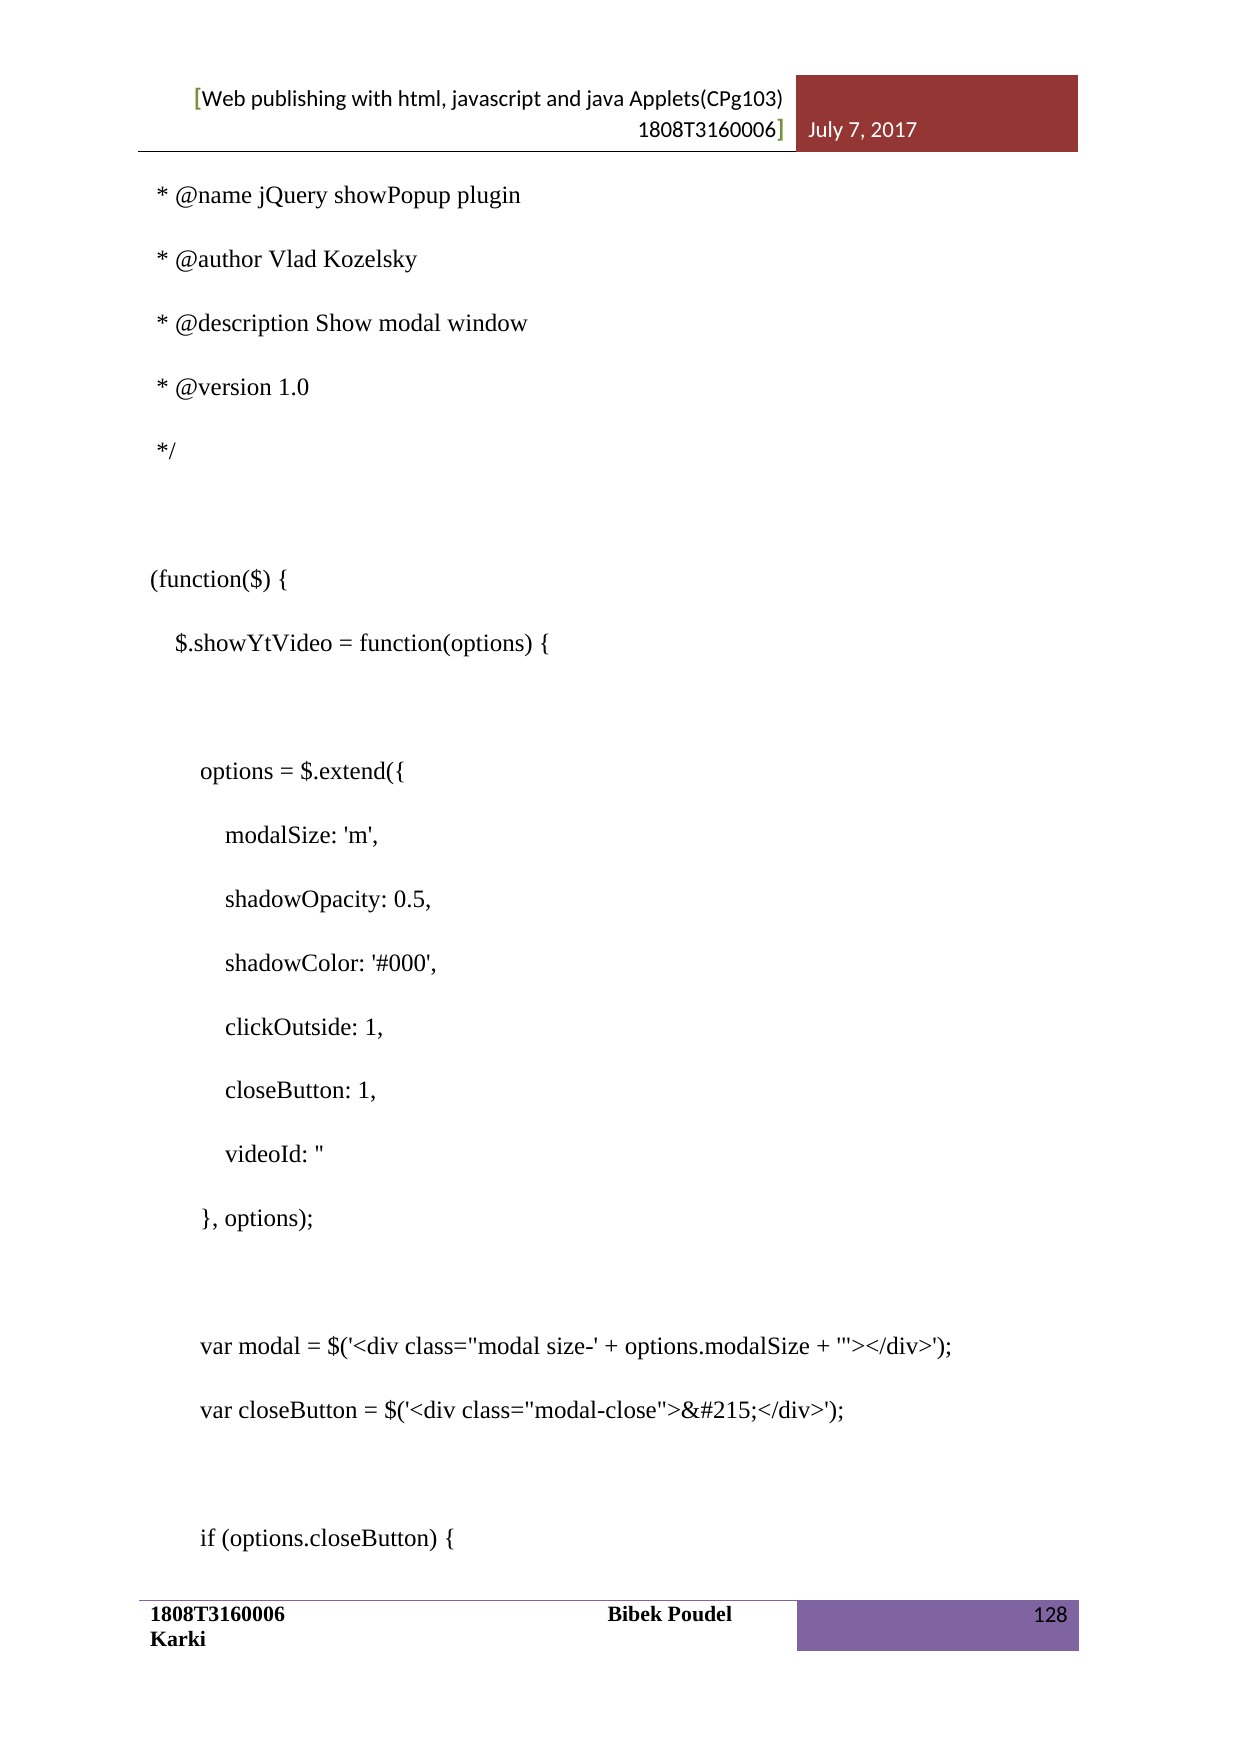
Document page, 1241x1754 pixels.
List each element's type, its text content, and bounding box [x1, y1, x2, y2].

text $.showYtVideo = function(options) { [150, 628, 1090, 657]
text * @version 1.0 [150, 372, 1090, 401]
text * @name jQuery showPopup plugin [150, 180, 1090, 209]
text shadowOpacity: 0.5, [150, 884, 1090, 912]
text videoId: '' [150, 1139, 1090, 1168]
text closeButton: 1, [150, 1076, 1090, 1104]
text shadowColor: '#000', [150, 948, 1090, 976]
text * @author Vlad Kozelsky [150, 244, 1090, 273]
text * @description Show modal window [150, 308, 1090, 337]
text }, options); [150, 1203, 1090, 1232]
text (function($) { [150, 564, 1090, 593]
text options = $.extend({ [150, 756, 1090, 784]
text if (options.closeButton) { [150, 1523, 1090, 1552]
text var closeButton = $('<div class="modal-close">&#215;</div>'); [150, 1395, 1090, 1424]
text var modal = $('<div class="modal size-' + options.modalSize + '"></div>'); [150, 1331, 1090, 1360]
text modalSize: 'm', [150, 820, 1090, 848]
text clickOutside: 1, [150, 1012, 1090, 1040]
text */ [150, 436, 1090, 465]
